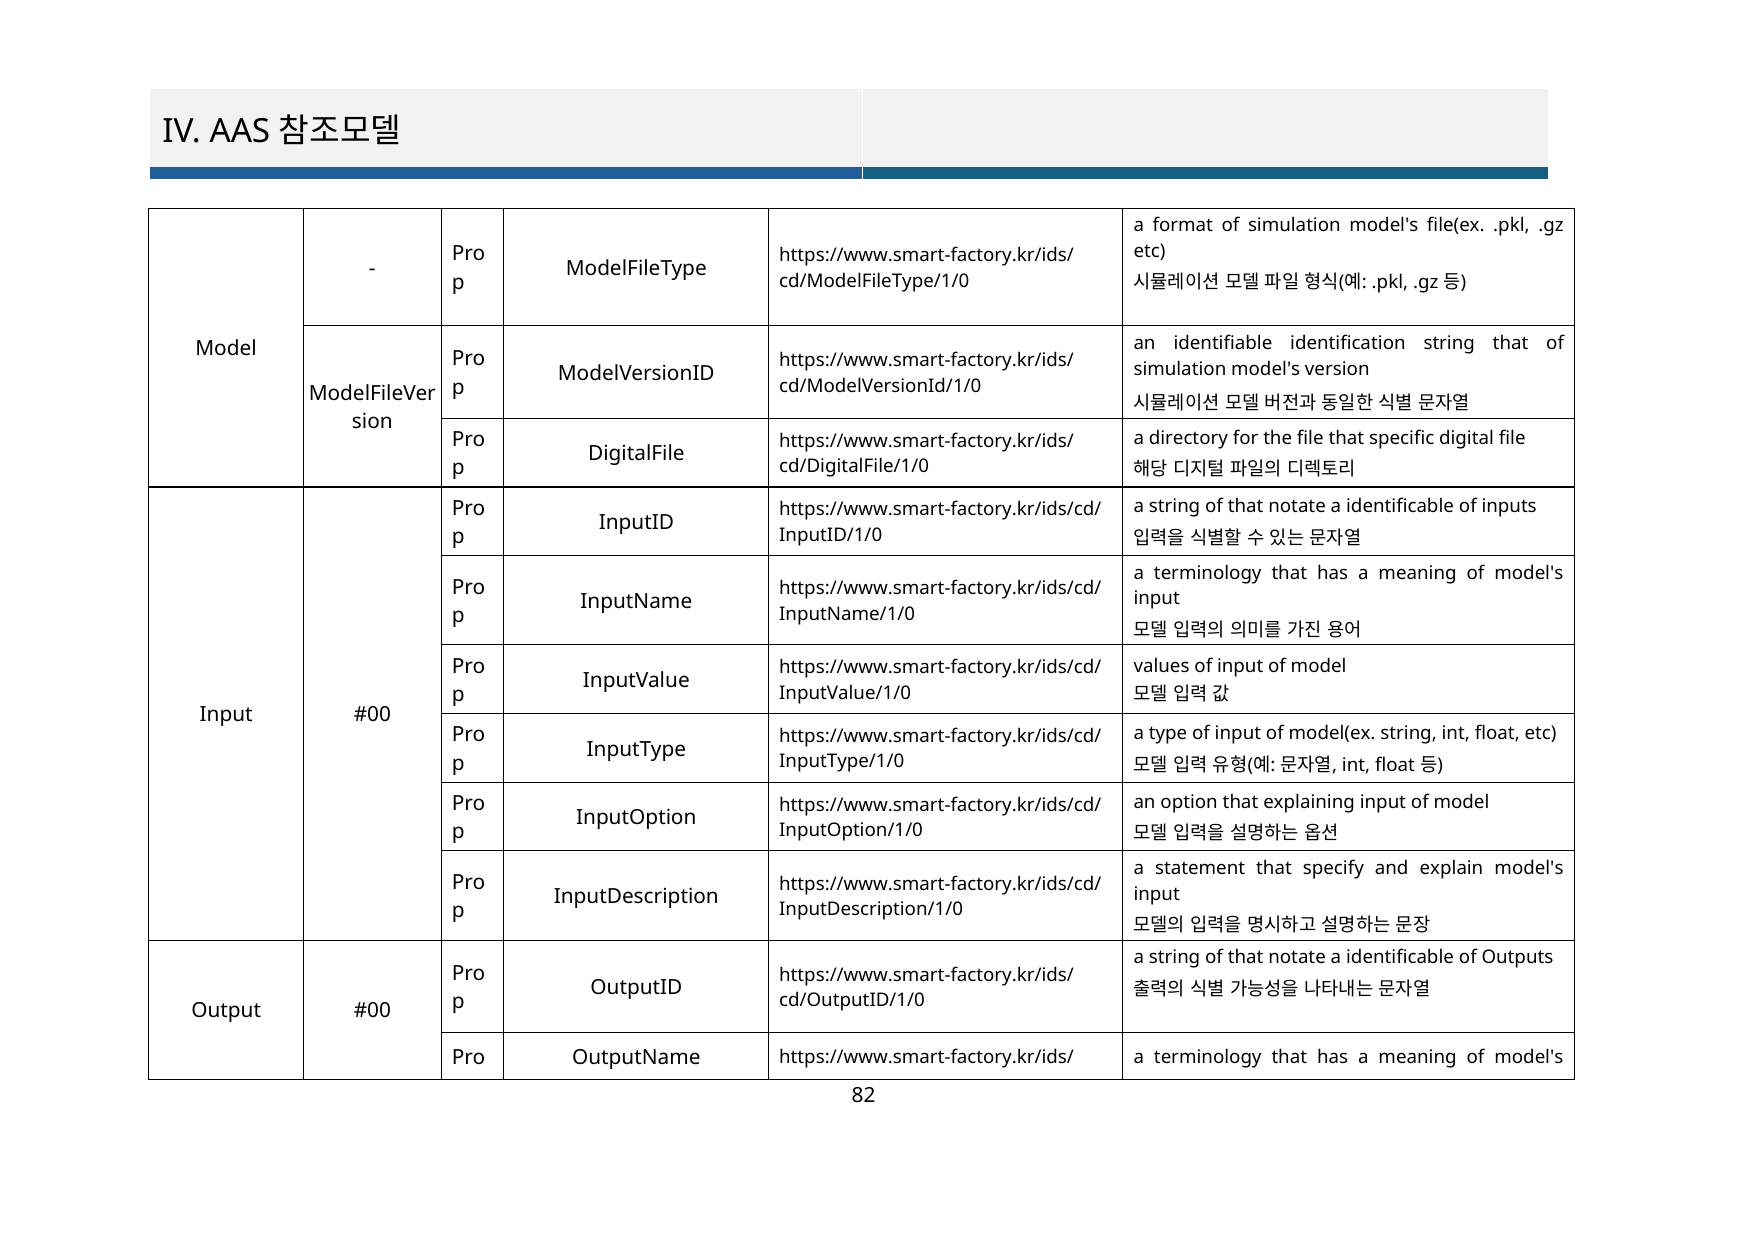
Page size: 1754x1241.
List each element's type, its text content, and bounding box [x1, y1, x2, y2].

table_cell ModelVersionID [504, 326, 768, 418]
table_cell https://www.smart-factory.kr/ids/cd/InputType/1/0 [769, 714, 1122, 782]
table_cell OutputName [504, 1033, 768, 1079]
table_cell an identifiable identification string that of simulation model's version 시뮬레이션 모델 버전과 동일한 식별 문자열 [1123, 326, 1574, 418]
table_cell #00 [304, 488, 441, 940]
table_cell a format of simulation model's file(ex. .pkl, .gz etc) 시뮬레이션 모델 파일 형식(예: .pkl, .gz 등) [1123, 209, 1574, 325]
table_cell DigitalFile [504, 419, 768, 486]
table_cell a string of that notate a identificable of inputs 입력을 식별할 수 있는 문자열 [1123, 488, 1574, 555]
table_cell a type of input of model(ex. string, int, float, etc) 모델 입력 유형(예: 문자열, int, float 등) [1123, 714, 1574, 782]
table_cell https://www.smart-factory.kr/ids/cd/DigitalFile/1/0 [769, 419, 1122, 486]
table_cell a terminology that has a meaning of model's input 모델 입력의 의미를 가진 용어 [1123, 556, 1574, 644]
table_cell a statement that specify and explain model's input 모델의 입력을 명시하고 설명하는 문장 [1123, 851, 1574, 940]
table_cell Model [149, 209, 303, 486]
table_cell a directory for the file that specific digital file 해당 디지털 파일의 디렉토리 [1123, 419, 1574, 486]
table_cell OutputID [504, 941, 768, 1032]
table_cell https://www.smart-factory.kr/ids/cd/ModelFileType/1/0 [769, 209, 1122, 325]
table_cell InputValue [504, 645, 768, 713]
table_cell - [304, 209, 441, 325]
table_cell https://www.smart-factory.kr/ids/cd/InputID/1/0 [769, 488, 1122, 555]
table_cell InputName [504, 556, 768, 644]
table_cell Prop [442, 714, 503, 782]
table_cell Output [149, 941, 303, 1079]
table_cell Prop [442, 556, 503, 644]
table_cell Prop [442, 419, 503, 486]
table_cell InputDescription [504, 851, 768, 940]
table_cell #00 [304, 941, 441, 1079]
table_cell Prop [442, 326, 503, 418]
table_cell Prop [442, 851, 503, 940]
table_cell Input [149, 488, 303, 940]
table_cell Prop [442, 488, 503, 555]
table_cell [769, 1033, 1122, 1079]
table_cell https://www.smart-factory.kr/ids/cd/OutputID/1/0 [769, 941, 1122, 1032]
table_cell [1123, 1033, 1574, 1079]
table_cell ModelFileVersion [304, 326, 441, 486]
table_cell ModelFileType [504, 209, 768, 325]
table_cell Prop [442, 645, 503, 713]
table_cell InputType [504, 714, 768, 782]
table_cell InputOption [504, 783, 768, 850]
table_cell https://www.smart-factory.kr/ids/cd/InputDescription/1/0 [769, 851, 1122, 940]
table_cell InputID [504, 488, 768, 555]
table_cell values of input of model 모델 입력 값 [1123, 645, 1574, 713]
table_cell Prop [442, 209, 503, 325]
table_cell Prop [442, 941, 503, 1032]
table_cell an option that explaining input of model 모델 입력을 설명하는 옵션 [1123, 783, 1574, 850]
table_cell Prop [442, 783, 503, 850]
table_cell https://www.smart-factory.kr/ids/cd/ModelVersionId/1/0 [769, 326, 1122, 418]
table_cell a string of that notate a identificable of Outputs 출력의 식별 가능성을 나타내는 문자열 [1123, 941, 1574, 1032]
table_cell Prop [442, 1033, 503, 1079]
table_cell https://www.smart-factory.kr/ids/cd/InputOption/1/0 [769, 783, 1122, 850]
table_cell https://www.smart-factory.kr/ids/cd/InputName/1/0 [769, 556, 1122, 644]
table_cell https://www.smart-factory.kr/ids/cd/InputValue/1/0 [769, 645, 1122, 713]
